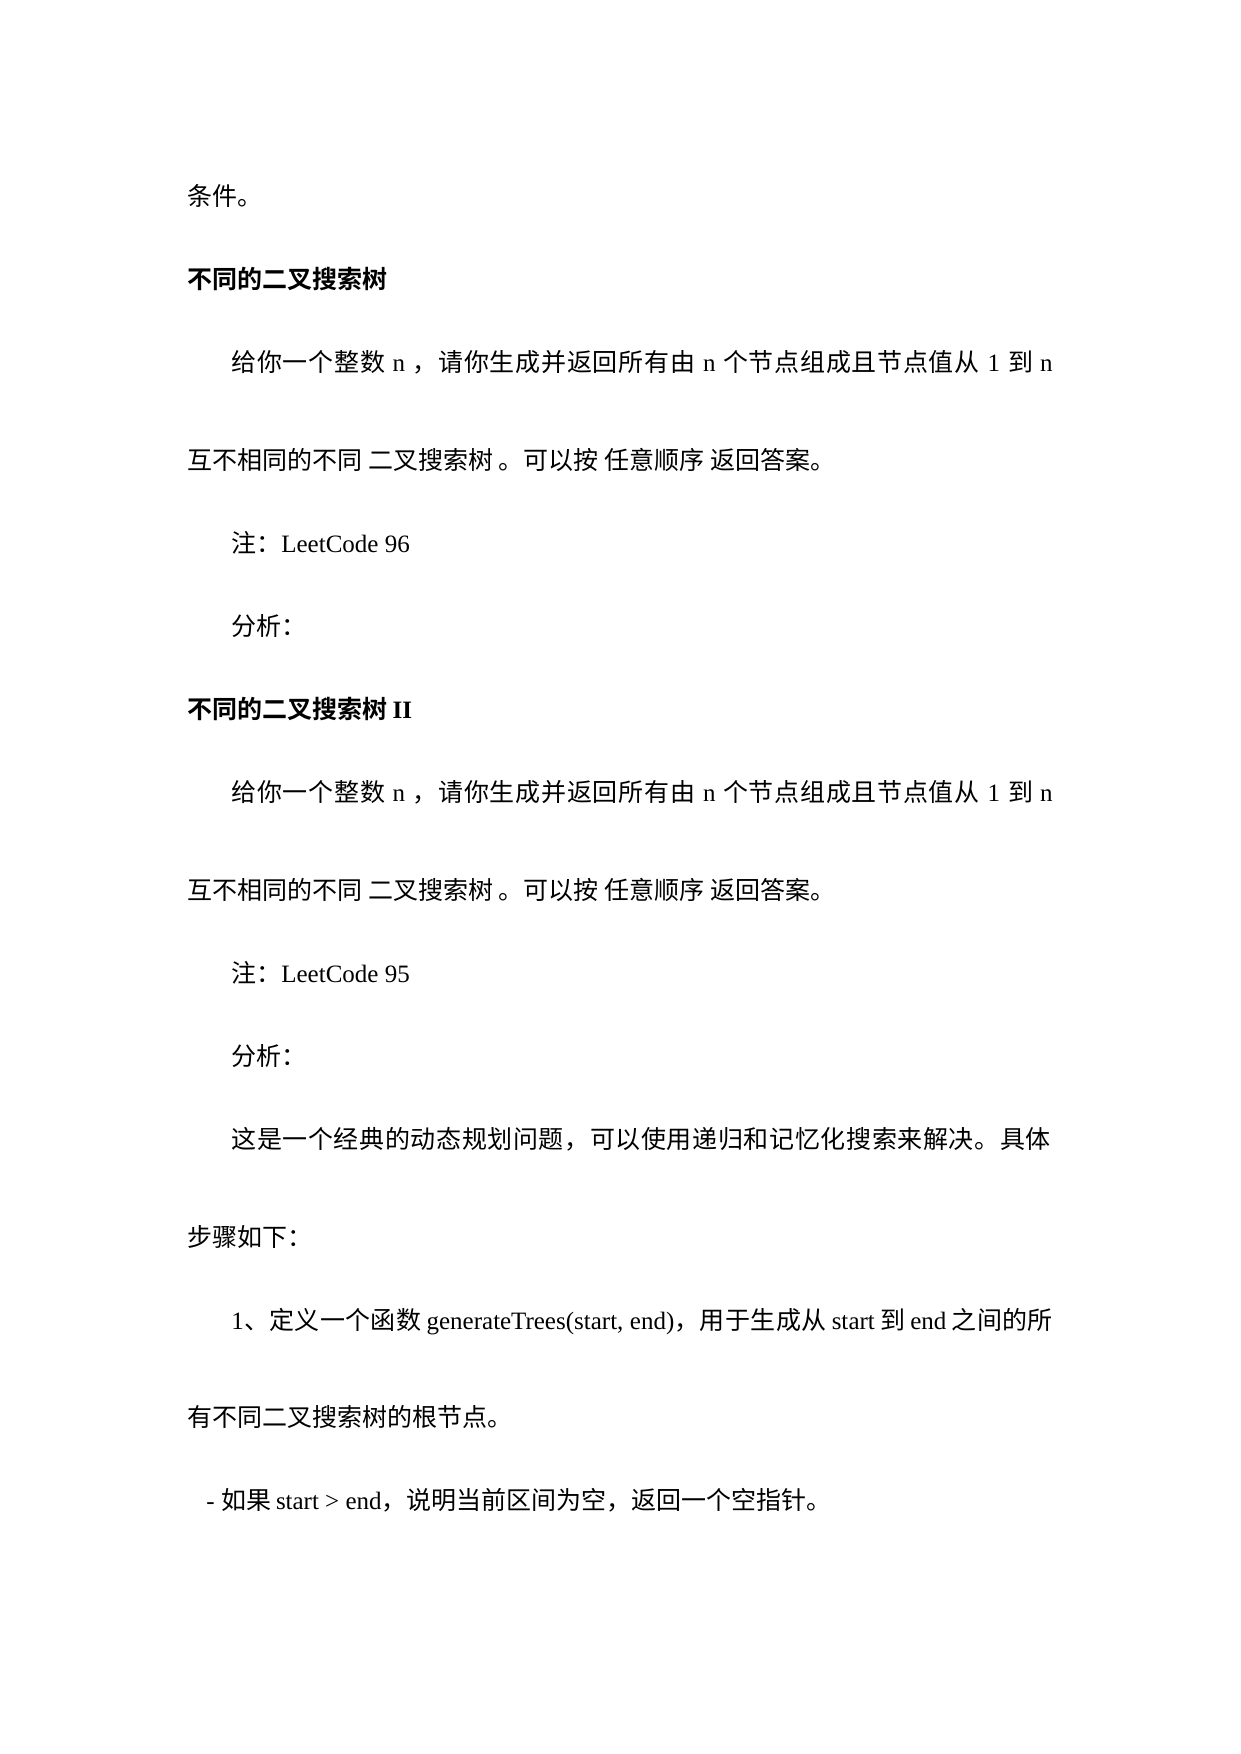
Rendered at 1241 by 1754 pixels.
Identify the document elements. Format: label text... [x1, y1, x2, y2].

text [187, 162, 1053, 227]
text 1、定义一个函数generateTrees(start, end)，用于生成从start到end之间的所有不同二叉搜索树的根节点。 [187, 1286, 1053, 1448]
subtitle 不同的二叉搜索树II [187, 675, 1053, 740]
text 分析： [187, 1022, 1053, 1087]
text - 如果start > end，说明当前区间为空，返回一个空指针。 [187, 1466, 1053, 1531]
text 给你一个整数 n ，请你生成并返回所有由 n 个节点组成且节点值从 1 到 n 互不相同的不同 二叉搜索树 。可以按 任意顺序 返回答案。 [187, 758, 1053, 921]
text 给你一个整数 n ，请你生成并返回所有由 n 个节点组成且节点值从 1 到 n 互不相同的不同 二叉搜索树 。可以按 任意顺序 返回答案。 [187, 328, 1053, 491]
text 注：LeetCode 95 [187, 939, 1053, 1004]
text 分析： [187, 592, 1053, 657]
subtitle 不同的二叉搜索树 [187, 245, 1053, 310]
text 这是一个经典的动态规划问题，可以使用递归和记忆化搜索来解决。具体步骤如下： [187, 1105, 1053, 1268]
text 注：LeetCode 96 [187, 509, 1053, 574]
